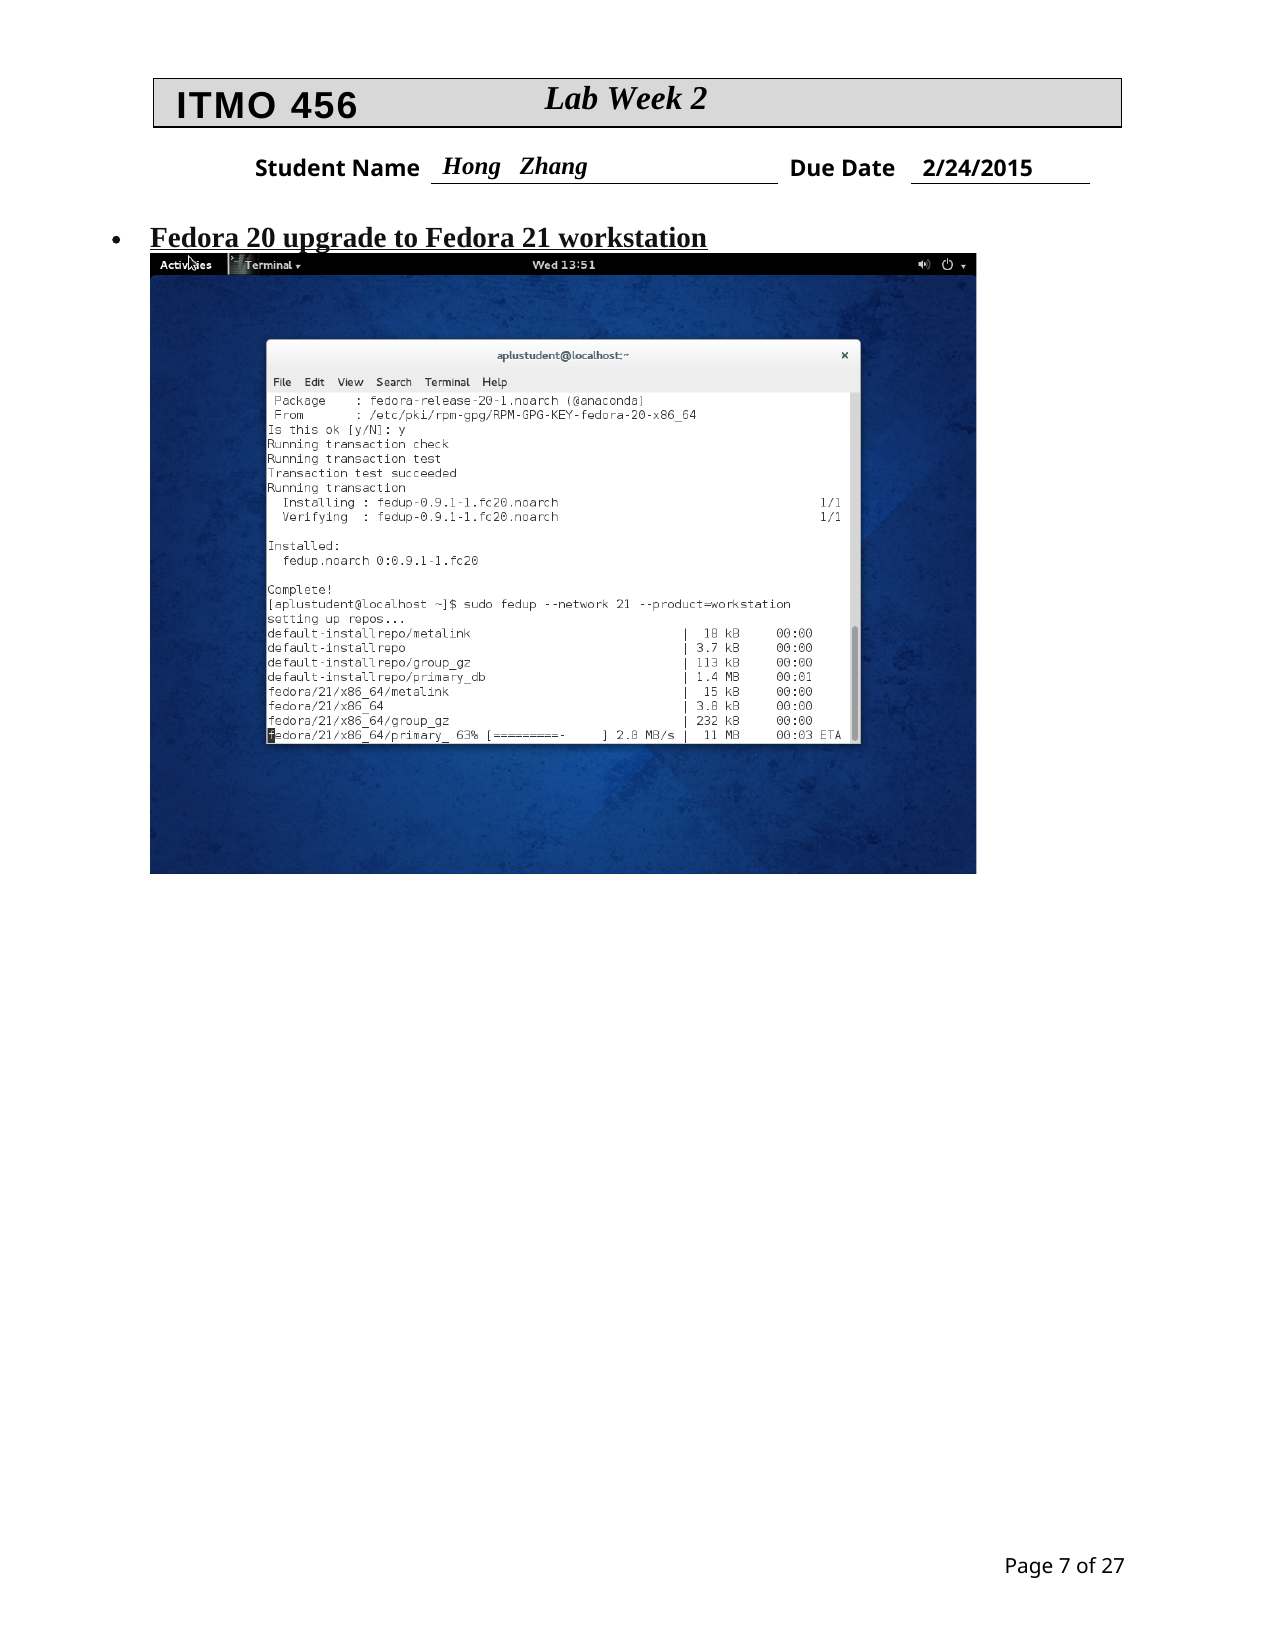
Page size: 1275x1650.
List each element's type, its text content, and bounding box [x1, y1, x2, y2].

list Fedora 20 upgrade to Fedora 21 workstation [112, 220, 1125, 253]
picture [150, 253, 977, 874]
